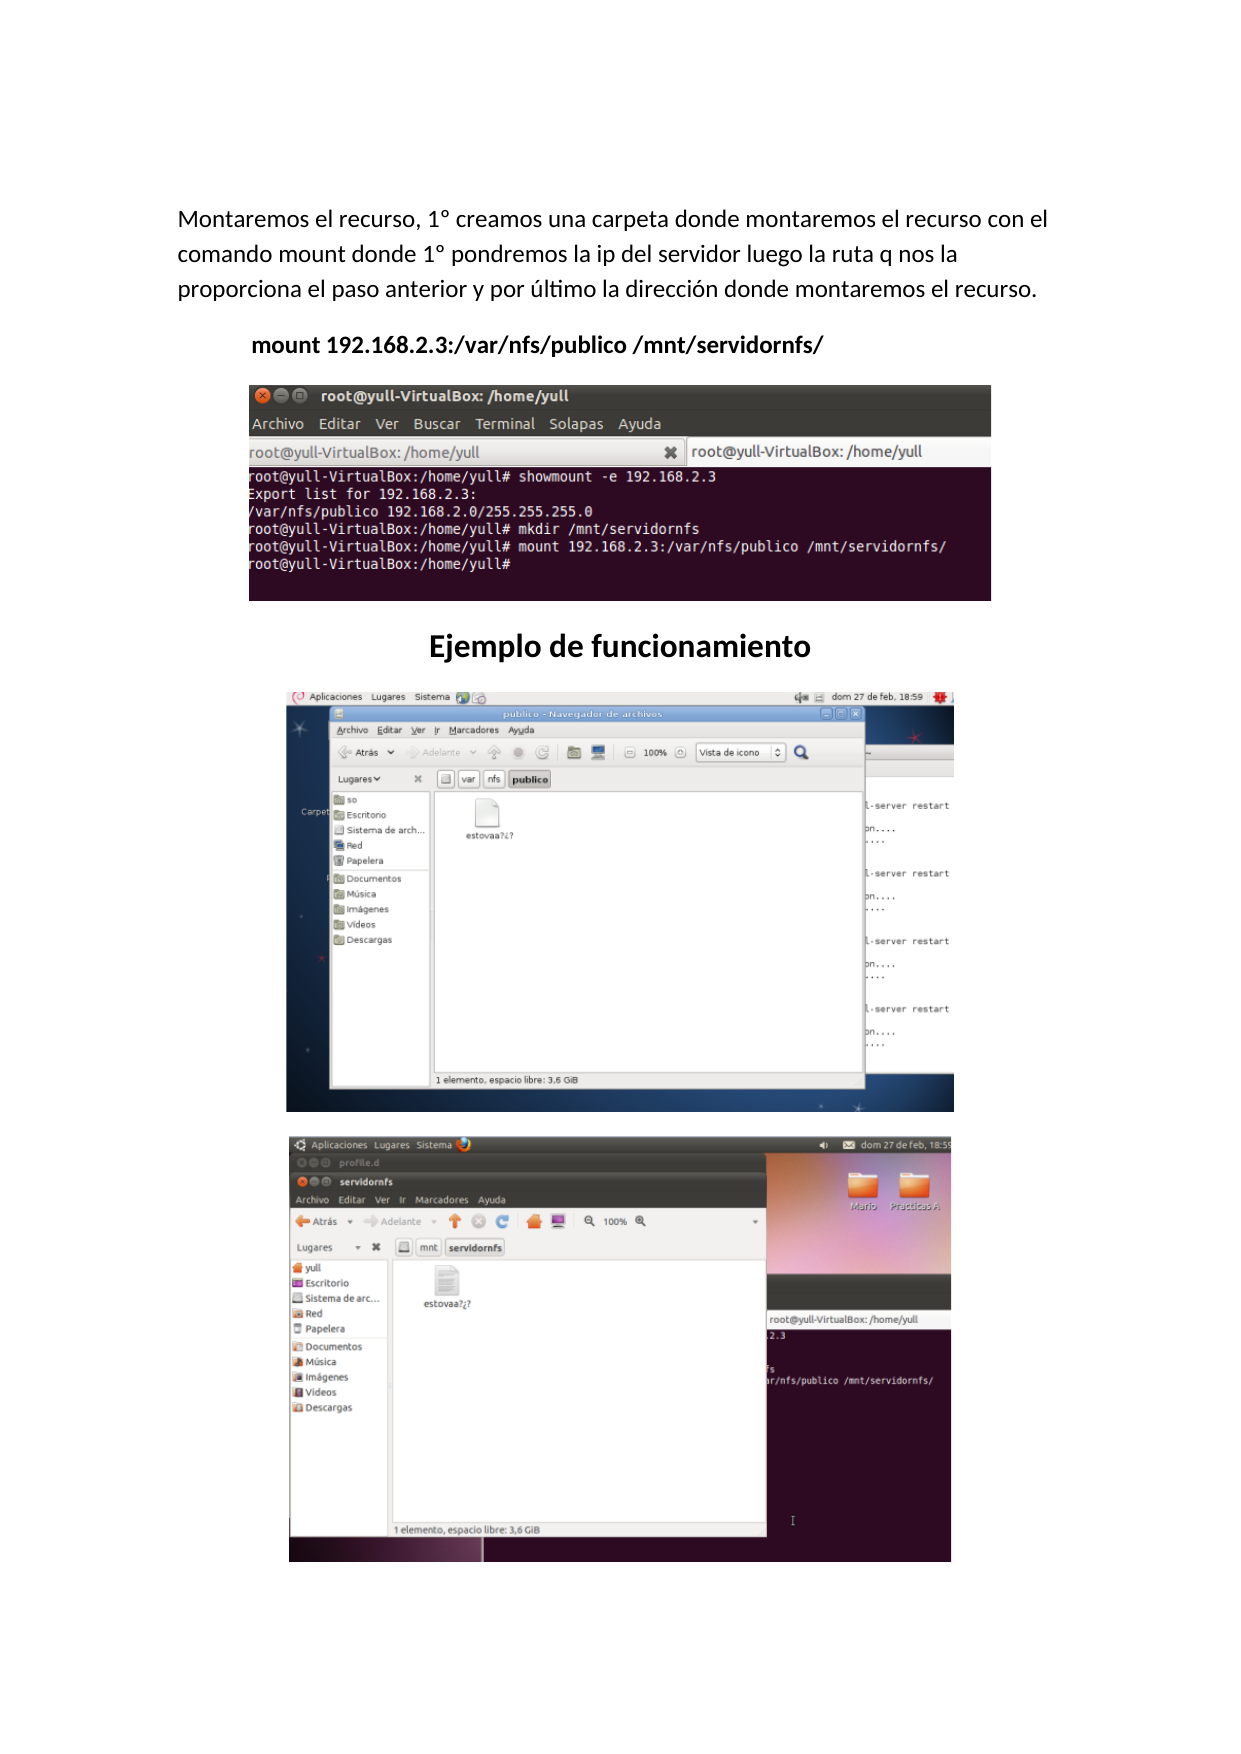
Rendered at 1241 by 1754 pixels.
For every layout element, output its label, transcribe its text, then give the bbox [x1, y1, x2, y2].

text mount 192.168.2.3:/var/nfs/publico /mnt/servidornfs/ [177, 329, 1063, 360]
picture [286, 692, 954, 1112]
text Ejemplo de funcionamiento [177, 625, 1063, 666]
picture [289, 1136, 952, 1562]
picture [249, 385, 992, 601]
text Montaremos el recurso, 1º creamos una carpeta donde montaremos el recurso con el comando mount donde 1º pondremos la ip del servidor luego la ruta q nos la proporciona el paso anterior y por último la dirección donde montaremos el recurso. [177, 203, 1063, 304]
